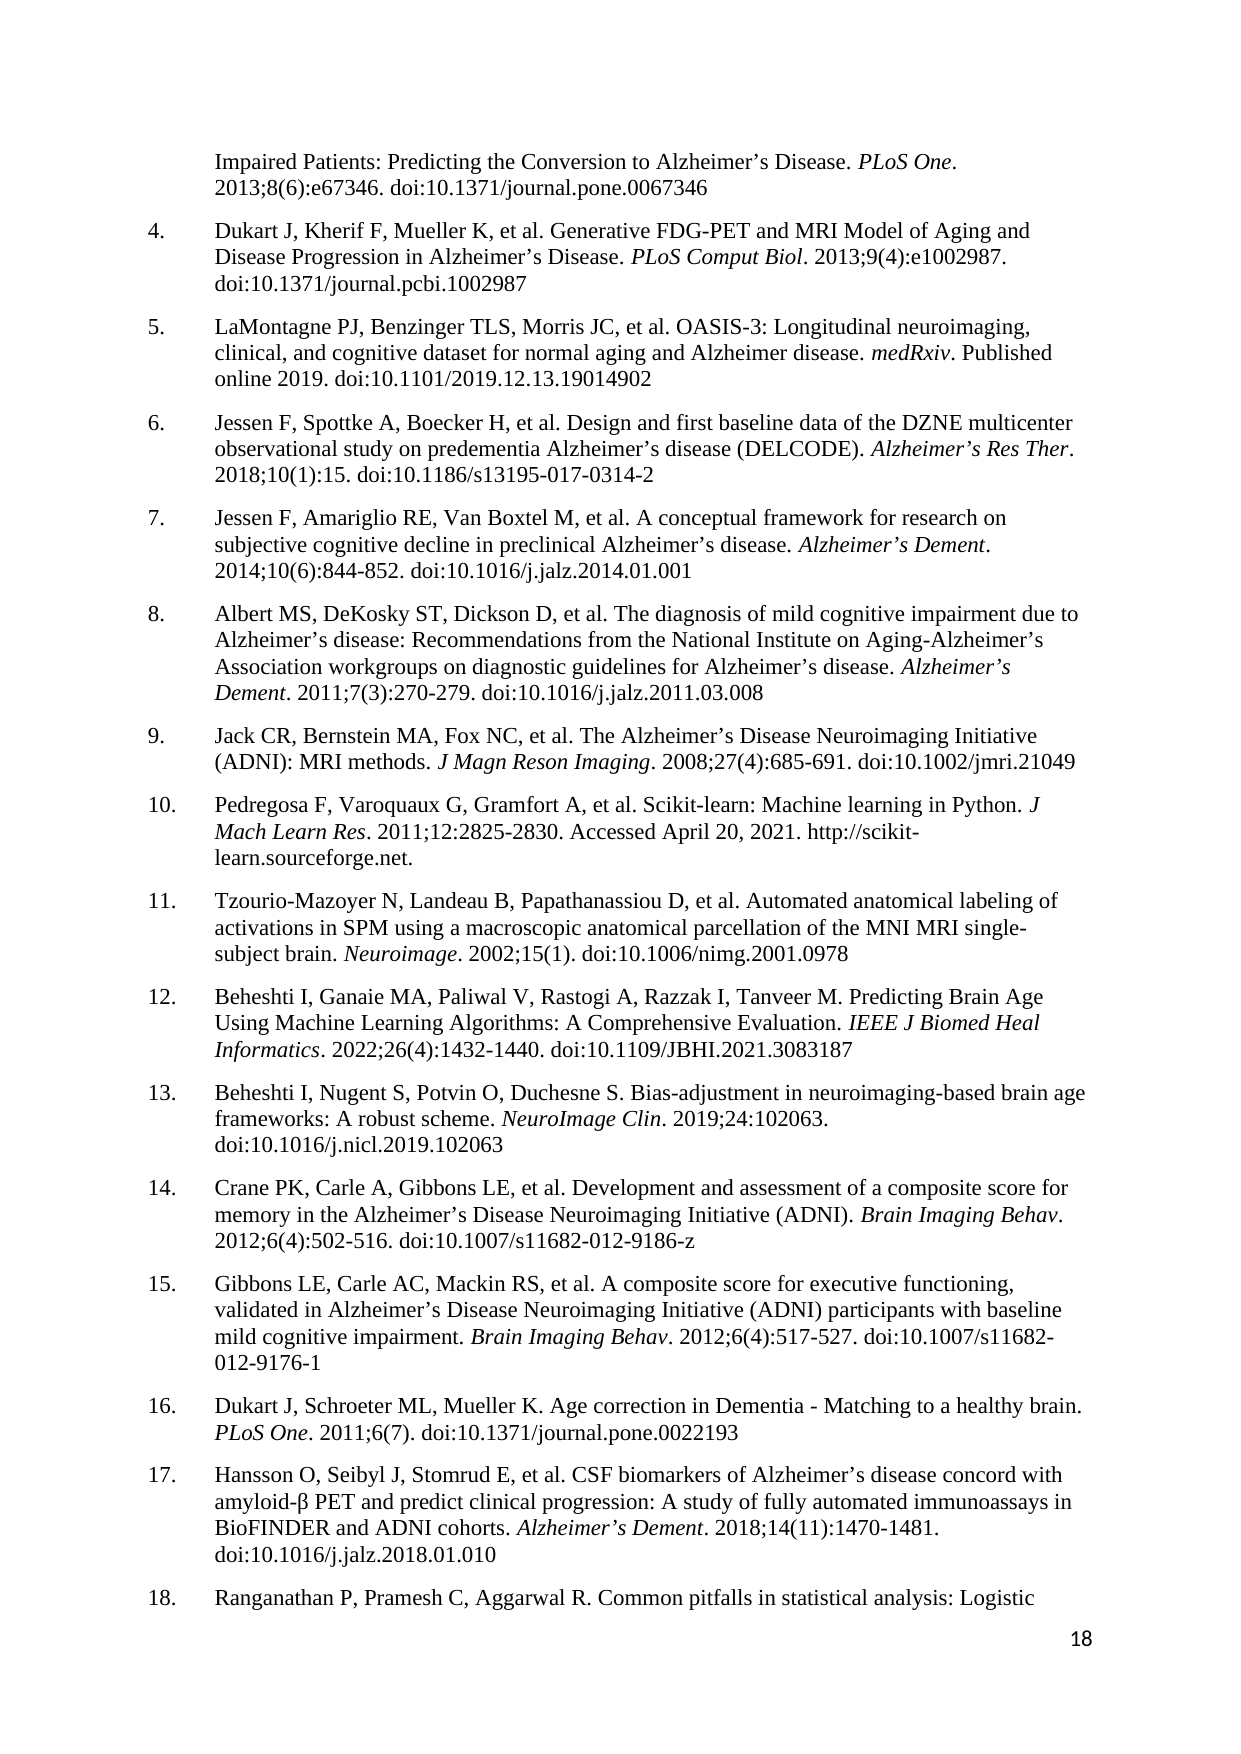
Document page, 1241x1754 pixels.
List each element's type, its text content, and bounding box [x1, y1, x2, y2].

text 17. Hansson O, Seibyl J, Stomrud E, et al. CSF biomarkers of Alzheimer’s disease concord with amyloid-β PET and predict clinical progression: A study of fully automated immunoassays in BioFINDER and ADNI cohorts. Alzheimer’s Dement. 2018;14(11):1470-1481. doi:10.1016/j.jalz.2018.01.010 [148, 1462, 1092, 1567]
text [148, 148, 1092, 200]
text 5. LaMontagne PJ, Benzinger TLS, Morris JC, et al. OASIS-3: Longitudinal neuroimaging, clinical, and cognitive dataset for normal aging and Alzheimer disease. medRxiv. Published online 2019. doi:10.1101/2019.12.13.19014902 [148, 313, 1092, 392]
text 12. Beheshti I, Ganaie MA, Paliwal V, Rastogi A, Razzak I, Tanveer M. Predicting Brain Age Using Machine Learning Algorithms: A Comprehensive Evaluation. IEEE J Biomed Heal Informatics. 2022;26(4):1432-1440. doi:10.1109/JBHI.2021.3083187 [148, 983, 1092, 1062]
text 11. Tzourio-Mazoyer N, Landeau B, Papathanassiou D, et al. Automated anatomical labeling of activations in SPM using a macroscopic anatomical parcellation of the MNI MRI single-subject brain. Neuroimage. 2002;15(1). doi:10.1006/nimg.2001.0978 [148, 887, 1092, 966]
text 7. Jessen F, Amariglio RE, Van Boxtel M, et al. A conceptual framework for research on subjective cognitive decline in preclinical Alzheimer’s disease. Alzheimer’s Dement. 2014;10(6):844-852. doi:10.1016/j.jalz.2014.01.001 [148, 504, 1092, 583]
text 15. Gibbons LE, Carle AC, Mackin RS, et al. A composite score for executive functioning, validated in Alzheimer’s Disease Neuroimaging Initiative (ADNI) participants with baseline mild cognitive impairment. Brain Imaging Behav. 2012;6(4):517-527. doi:10.1007/s11682-012-9176-1 [148, 1270, 1092, 1376]
text 10. Pedregosa F, Varoquaux G, Gramfort A, et al. Scikit-learn: Machine learning in Python. J Mach Learn Res. 2011;12:2825-2830. Accessed April 20, 2021. http://scikit-learn.sourceforge.net. [148, 791, 1092, 871]
text 4. Dukart J, Kherif F, Mueller K, et al. Generative FDG-PET and MRI Model of Aging and Disease Progression in Alzheimer’s Disease. PLoS Comput Biol. 2013;9(4):e1002987. doi:10.1371/journal.pcbi.1002987 [148, 217, 1092, 296]
text 8. Albert MS, DeKosky ST, Dickson D, et al. The diagnosis of mild cognitive impairment due to Alzheimer’s disease: Recommendations from the National Institute on Aging-Alzheimer’s Association workgroups on diagnostic guidelines for Alzheimer’s disease. Alzheimer’s Dement. 2011;7(3):270-279. doi:10.1016/j.jalz.2011.03.008 [148, 600, 1092, 705]
text 16. Dukart J, Schroeter ML, Mueller K. Age correction in Dementia - Matching to a healthy brain. PLoS One. 2011;6(7). doi:10.1371/journal.pone.0022193 [148, 1392, 1092, 1445]
text 9. Jack CR, Bernstein MA, Fox NC, et al. The Alzheimer’s Disease Neuroimaging Initiative (ADNI): MRI methods. J Magn Reson Imaging. 2008;27(4):685-691. doi:10.1002/jmri.21049 [148, 722, 1092, 775]
text 13. Beheshti I, Nugent S, Potvin O, Duchesne S. Bias-adjustment in neuroimaging-based brain age frameworks: A robust scheme. NeuroImage Clin. 2019;24:102063. doi:10.1016/j.nicl.2019.102063 [148, 1079, 1092, 1158]
text 14. Crane PK, Carle A, Gibbons LE, et al. Development and assessment of a composite score for memory in the Alzheimer’s Disease Neuroimaging Initiative (ADNI). Brain Imaging Behav. 2012;6(4):502-516. doi:10.1007/s11682-012-9186-z [148, 1174, 1092, 1253]
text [148, 1584, 1092, 1610]
text 6. Jessen F, Spottke A, Boecker H, et al. Design and first baseline data of the DZNE multicenter observational study on predementia Alzheimer’s disease (DELCODE). Alzheimer’s Res Ther. 2018;10(1):15. doi:10.1186/s13195-017-0314-2 [148, 408, 1092, 488]
